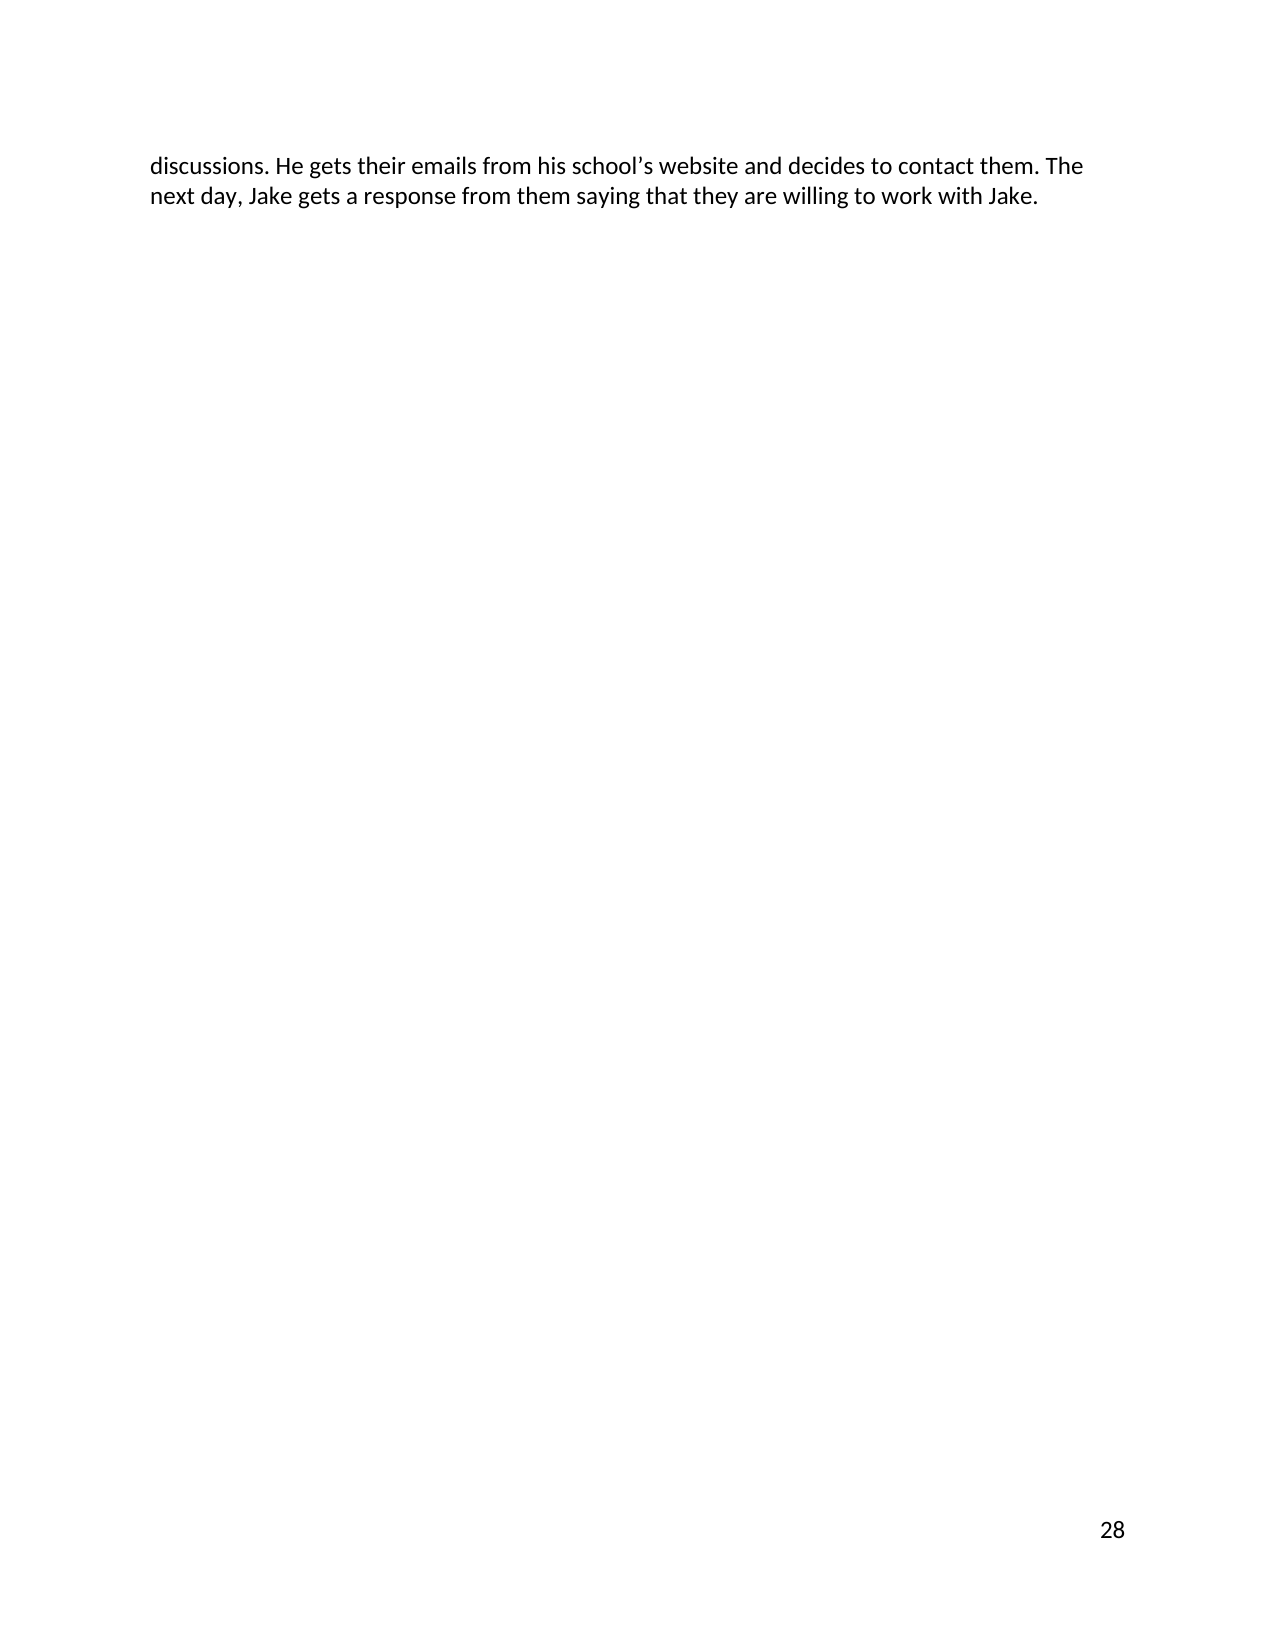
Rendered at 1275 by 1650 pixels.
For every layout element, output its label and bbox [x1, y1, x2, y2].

text [150, 150, 1125, 211]
